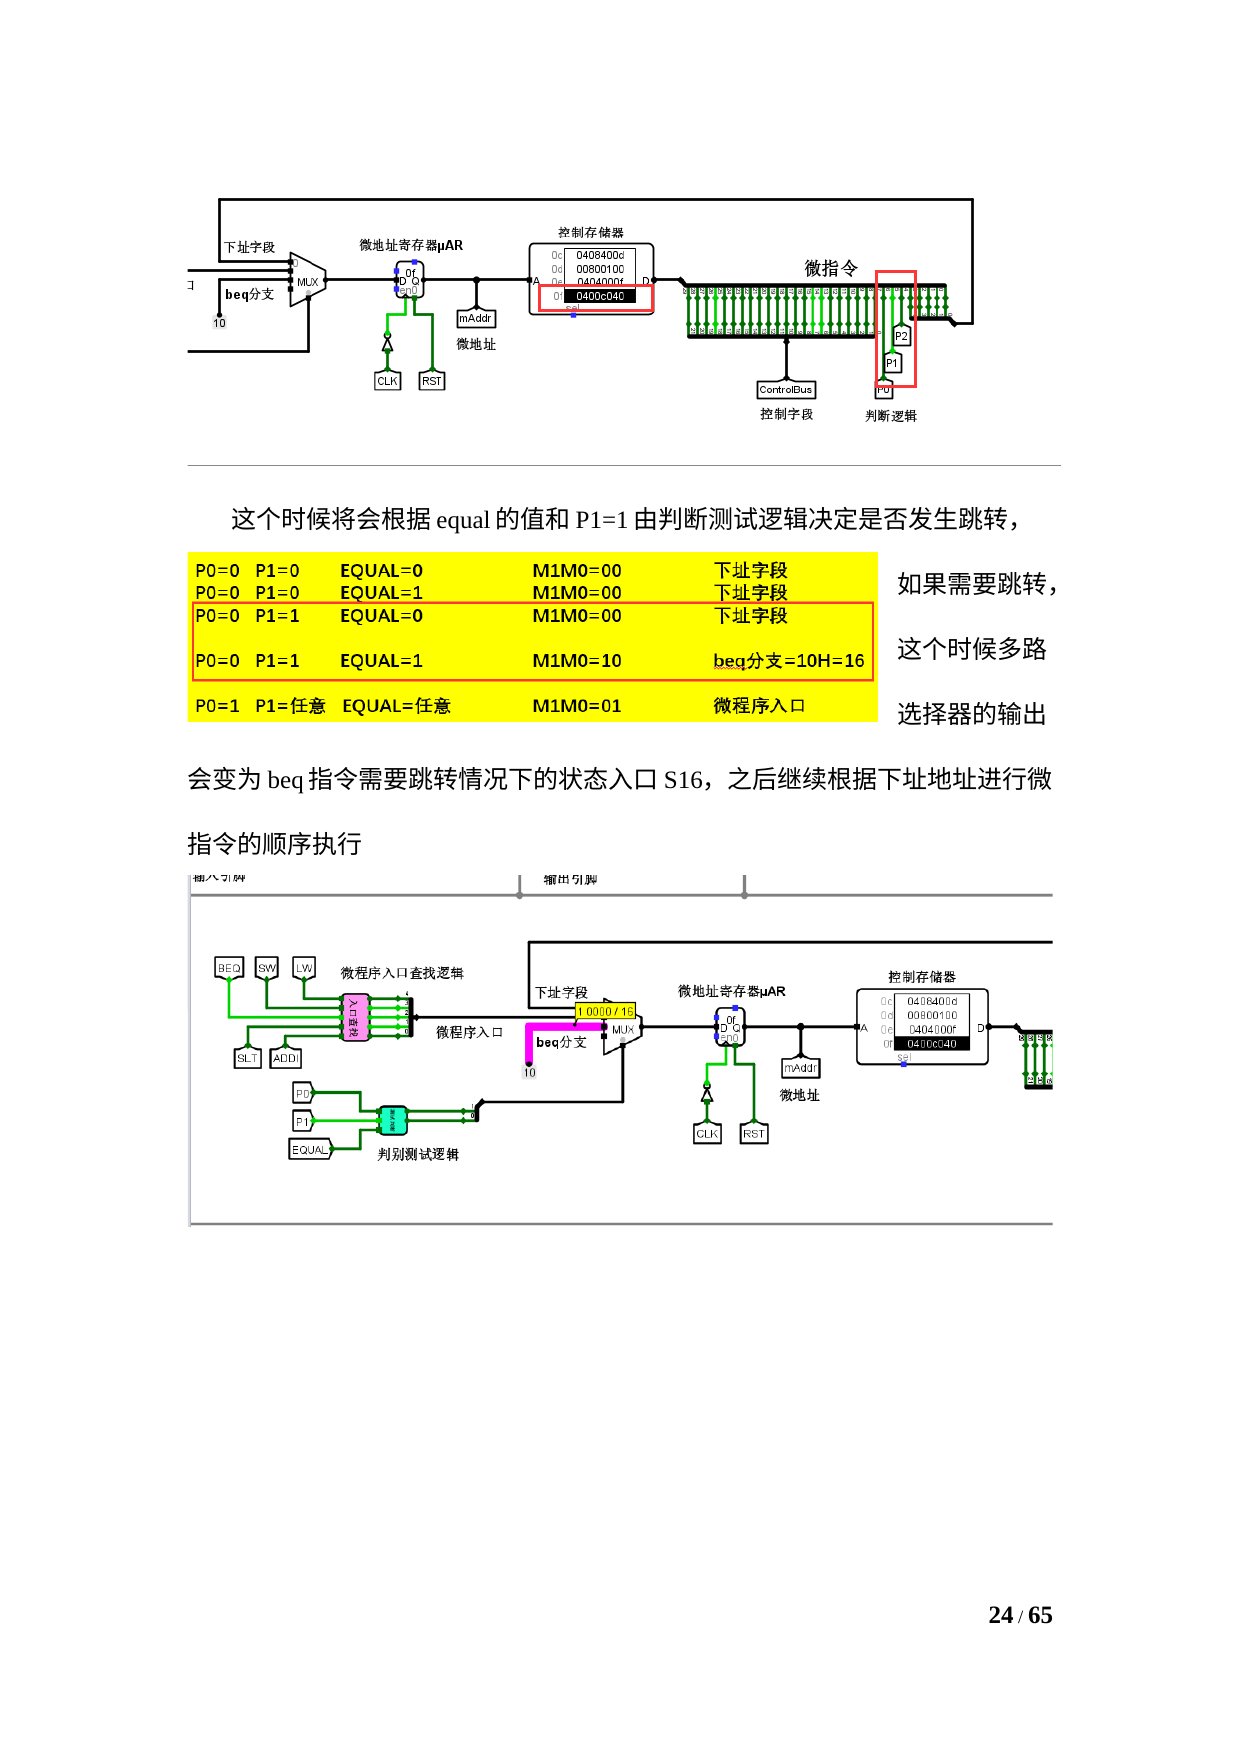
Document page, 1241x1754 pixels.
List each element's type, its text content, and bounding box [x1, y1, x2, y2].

picture [187, 875, 1053, 1227]
picture [187, 550, 878, 722]
picture [187, 160, 1061, 466]
